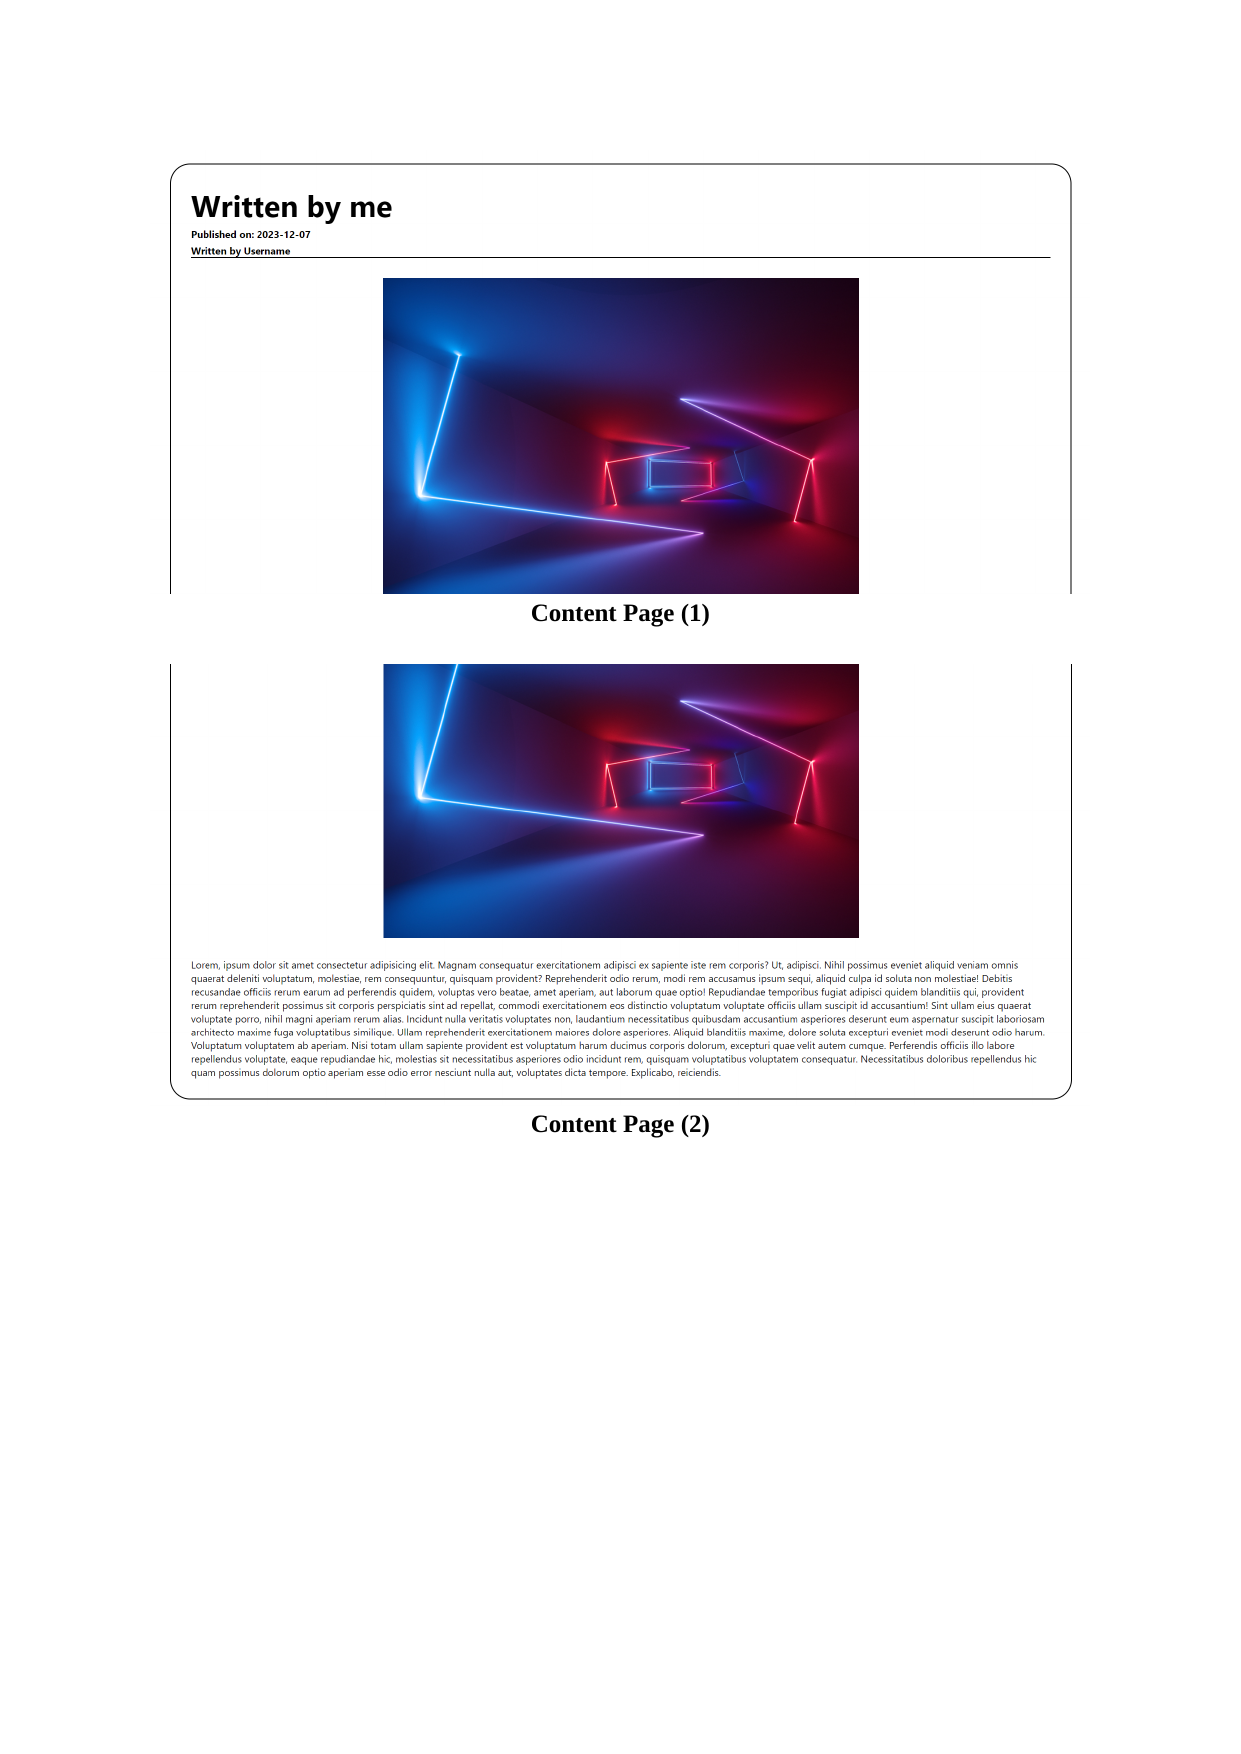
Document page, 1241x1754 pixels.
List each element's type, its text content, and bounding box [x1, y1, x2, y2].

text Content Page (2) [150, 1109, 1090, 1138]
picture [150, 664, 1091, 1106]
text Content Page (1) [150, 594, 1090, 627]
picture [150, 150, 1091, 594]
